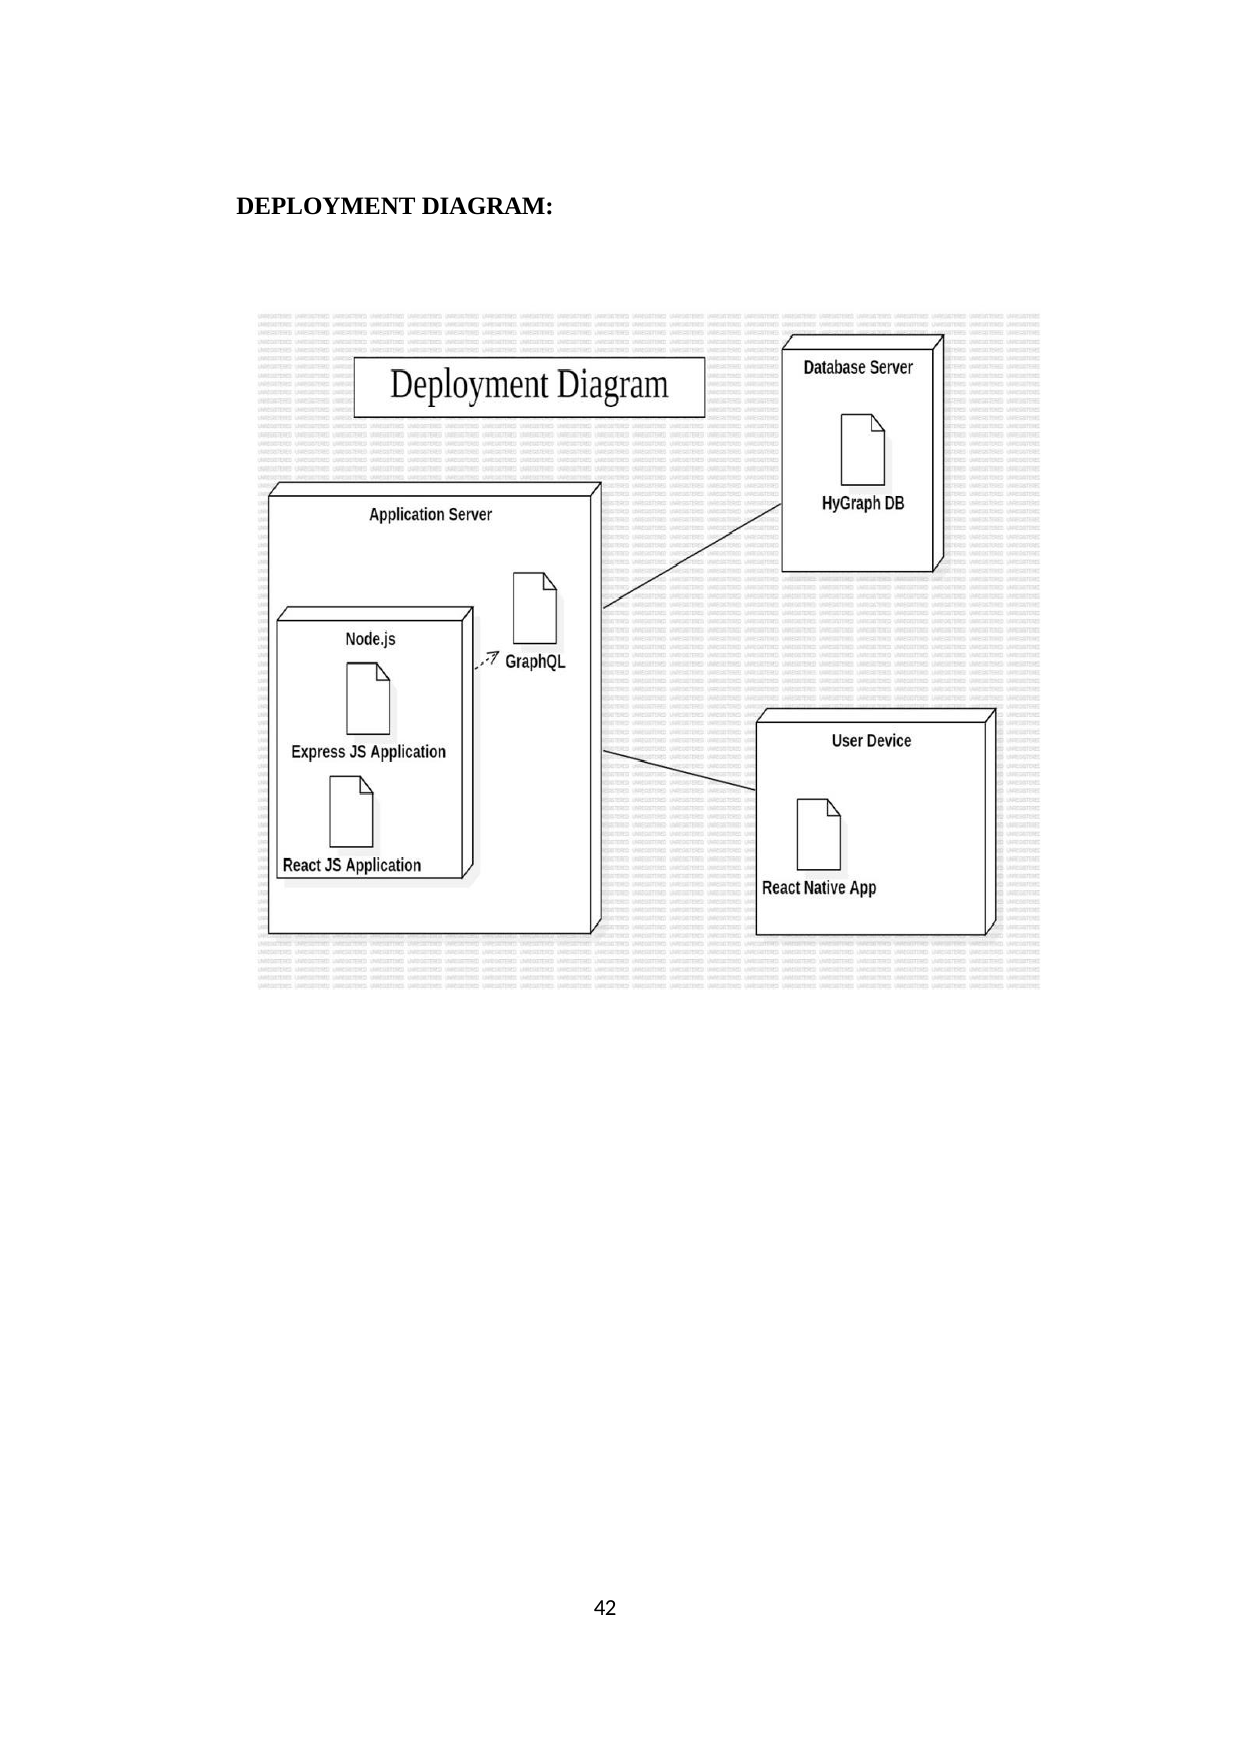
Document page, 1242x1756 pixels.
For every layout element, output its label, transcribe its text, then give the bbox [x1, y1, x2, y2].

text DEPLOYMENT DIAGRAM: [236, 191, 1197, 220]
picture [255, 305, 1041, 990]
